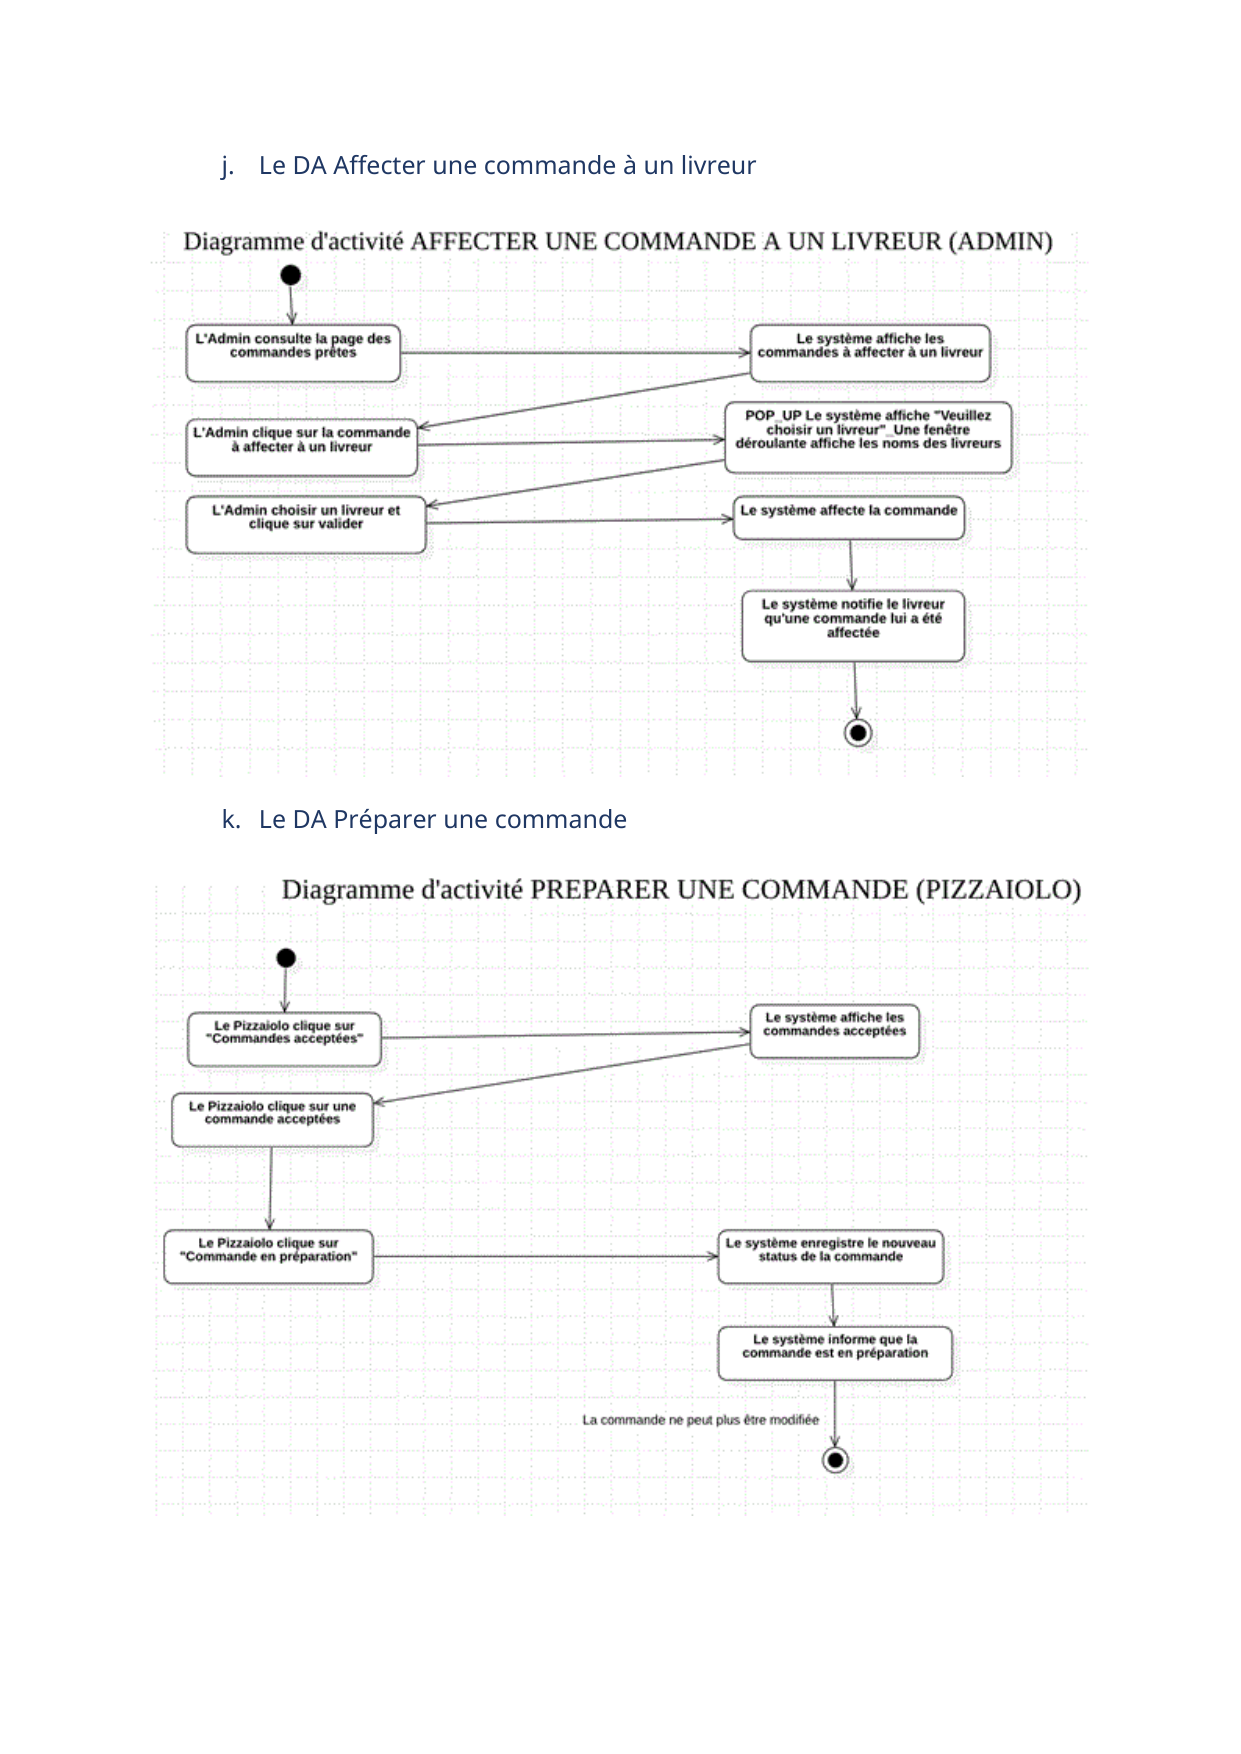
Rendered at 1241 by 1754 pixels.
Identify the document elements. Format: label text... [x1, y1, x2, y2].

subtitle Le DA Affecter une commande à un livreur [221, 148, 1093, 182]
picture [148, 223, 1092, 777]
subtitle Le DA Préparer une commande [221, 802, 1093, 836]
picture [148, 877, 1092, 1516]
